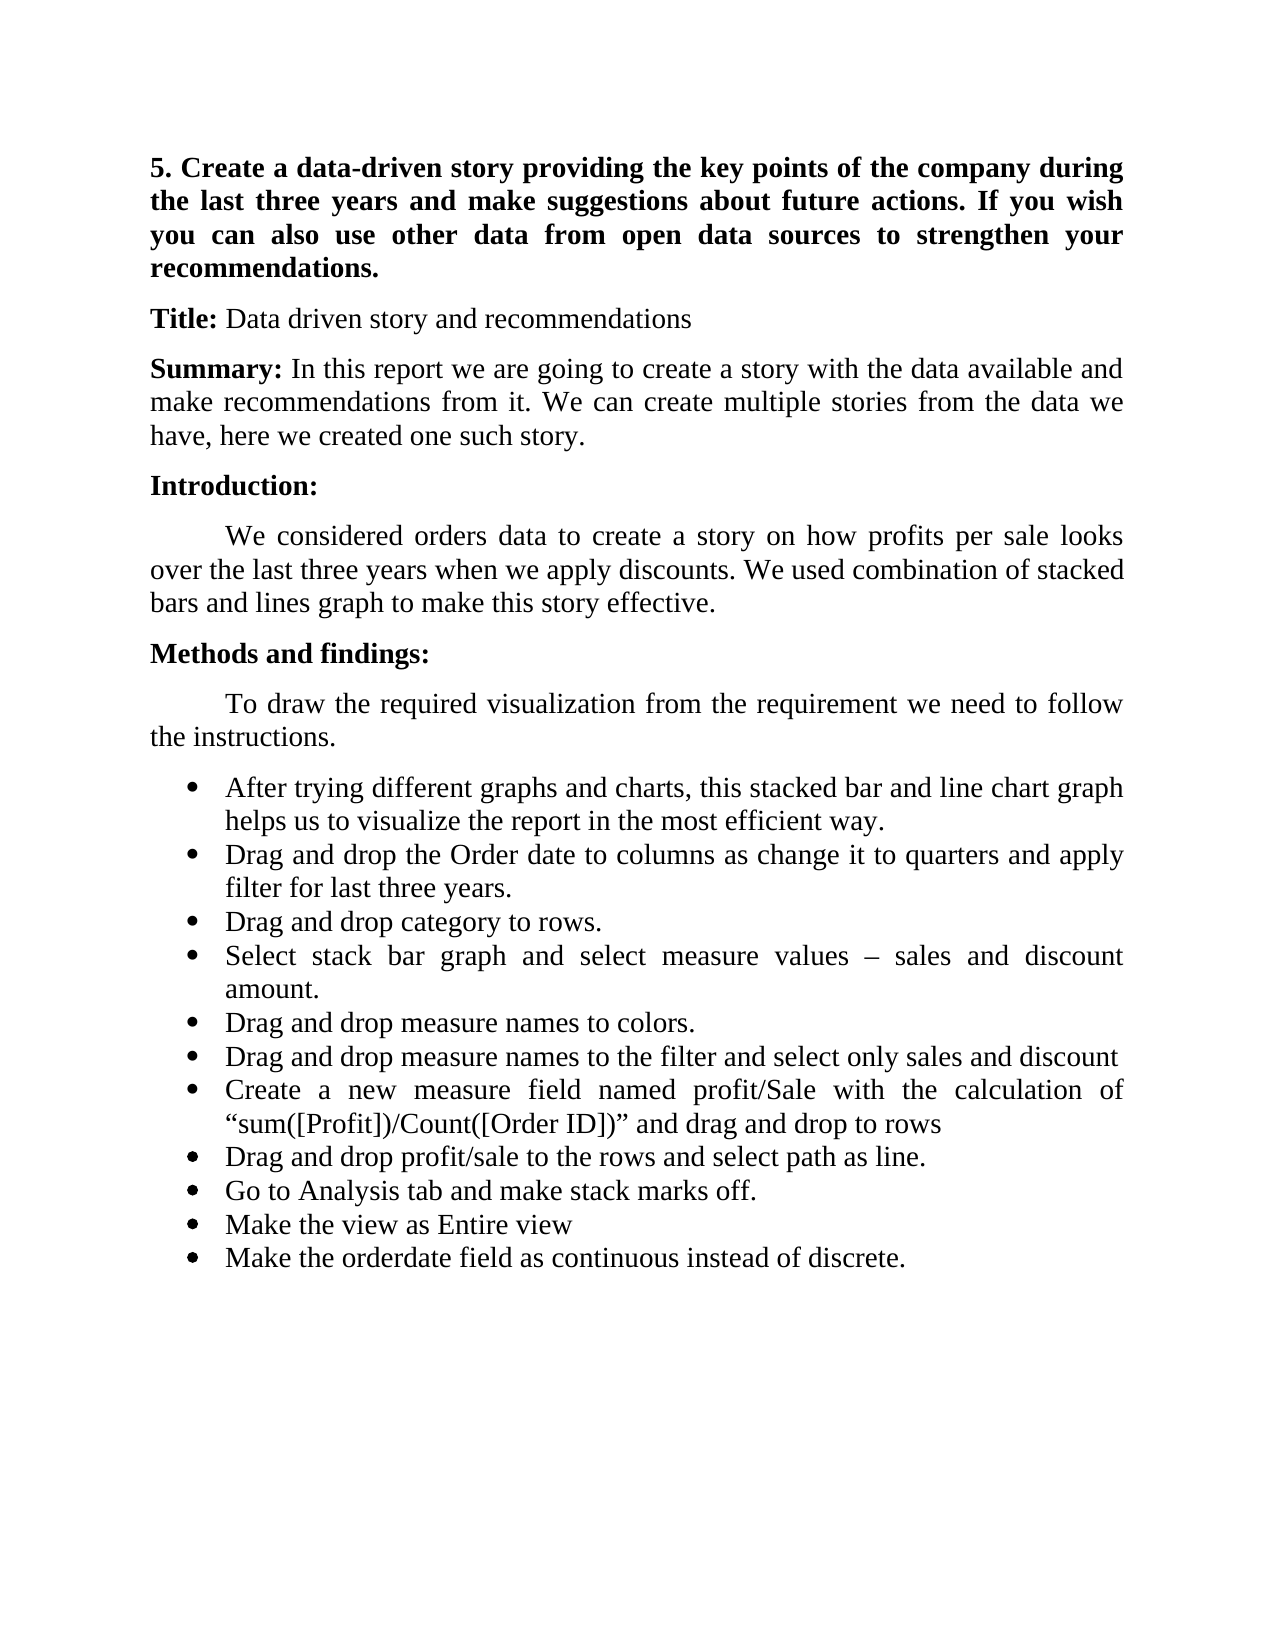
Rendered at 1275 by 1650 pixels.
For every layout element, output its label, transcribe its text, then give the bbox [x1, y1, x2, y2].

list Make the view as Entire view [187, 1207, 1125, 1240]
text Title: Data driven story and recommendations [150, 301, 1125, 334]
list Drag and drop measure names to the filter and select only sales and discount [187, 1039, 1125, 1072]
list Drag and drop profit/sale to the rows and select path as line. [187, 1139, 1125, 1173]
text Introduction: [150, 468, 1125, 502]
list After trying different graphs and charts, this stacked bar and line chart graph helps us to visualize the report in the most efficient way. [187, 770, 1125, 837]
list Select stack bar graph and select measure values – sales and discount amount. [187, 938, 1125, 1005]
list Make the orderdate field as continuous instead of discrete. [187, 1240, 1125, 1274]
text Summary: In this report we are going to create a story with the data available and make recommendations from it. We can create multiple stories from the data we have, here we created one such story. [150, 351, 1125, 452]
list Drag and drop category to rows. [187, 904, 1125, 938]
text We considered orders data to create a story on how profits per sale looks over the last three years when we apply discounts. We used combination of stacked bars and lines graph to make this story effective. [150, 518, 1125, 619]
list Drag and drop measure names to colors. [187, 1005, 1125, 1039]
list Go to Analysis tab and make stack marks off. [187, 1173, 1125, 1207]
text To draw the required visualization from the requirement we need to follow the instructions. [150, 686, 1125, 753]
text Methods and findings: [150, 636, 1125, 669]
list Create a new measure field named profit/Sale with the calculation of “sum([Profit])/Count([Order ID])” and drag and drop to rows [187, 1072, 1125, 1139]
list Drag and drop the Order date to columns as change it to quarters and apply filter for last three years. [187, 837, 1125, 904]
text 5. Create a data-driven story providing the key points of the company during the last three years and make suggestions about future actions. If you wish you can also use other data from open data sources to strengthen your recommendations. [150, 150, 1125, 284]
